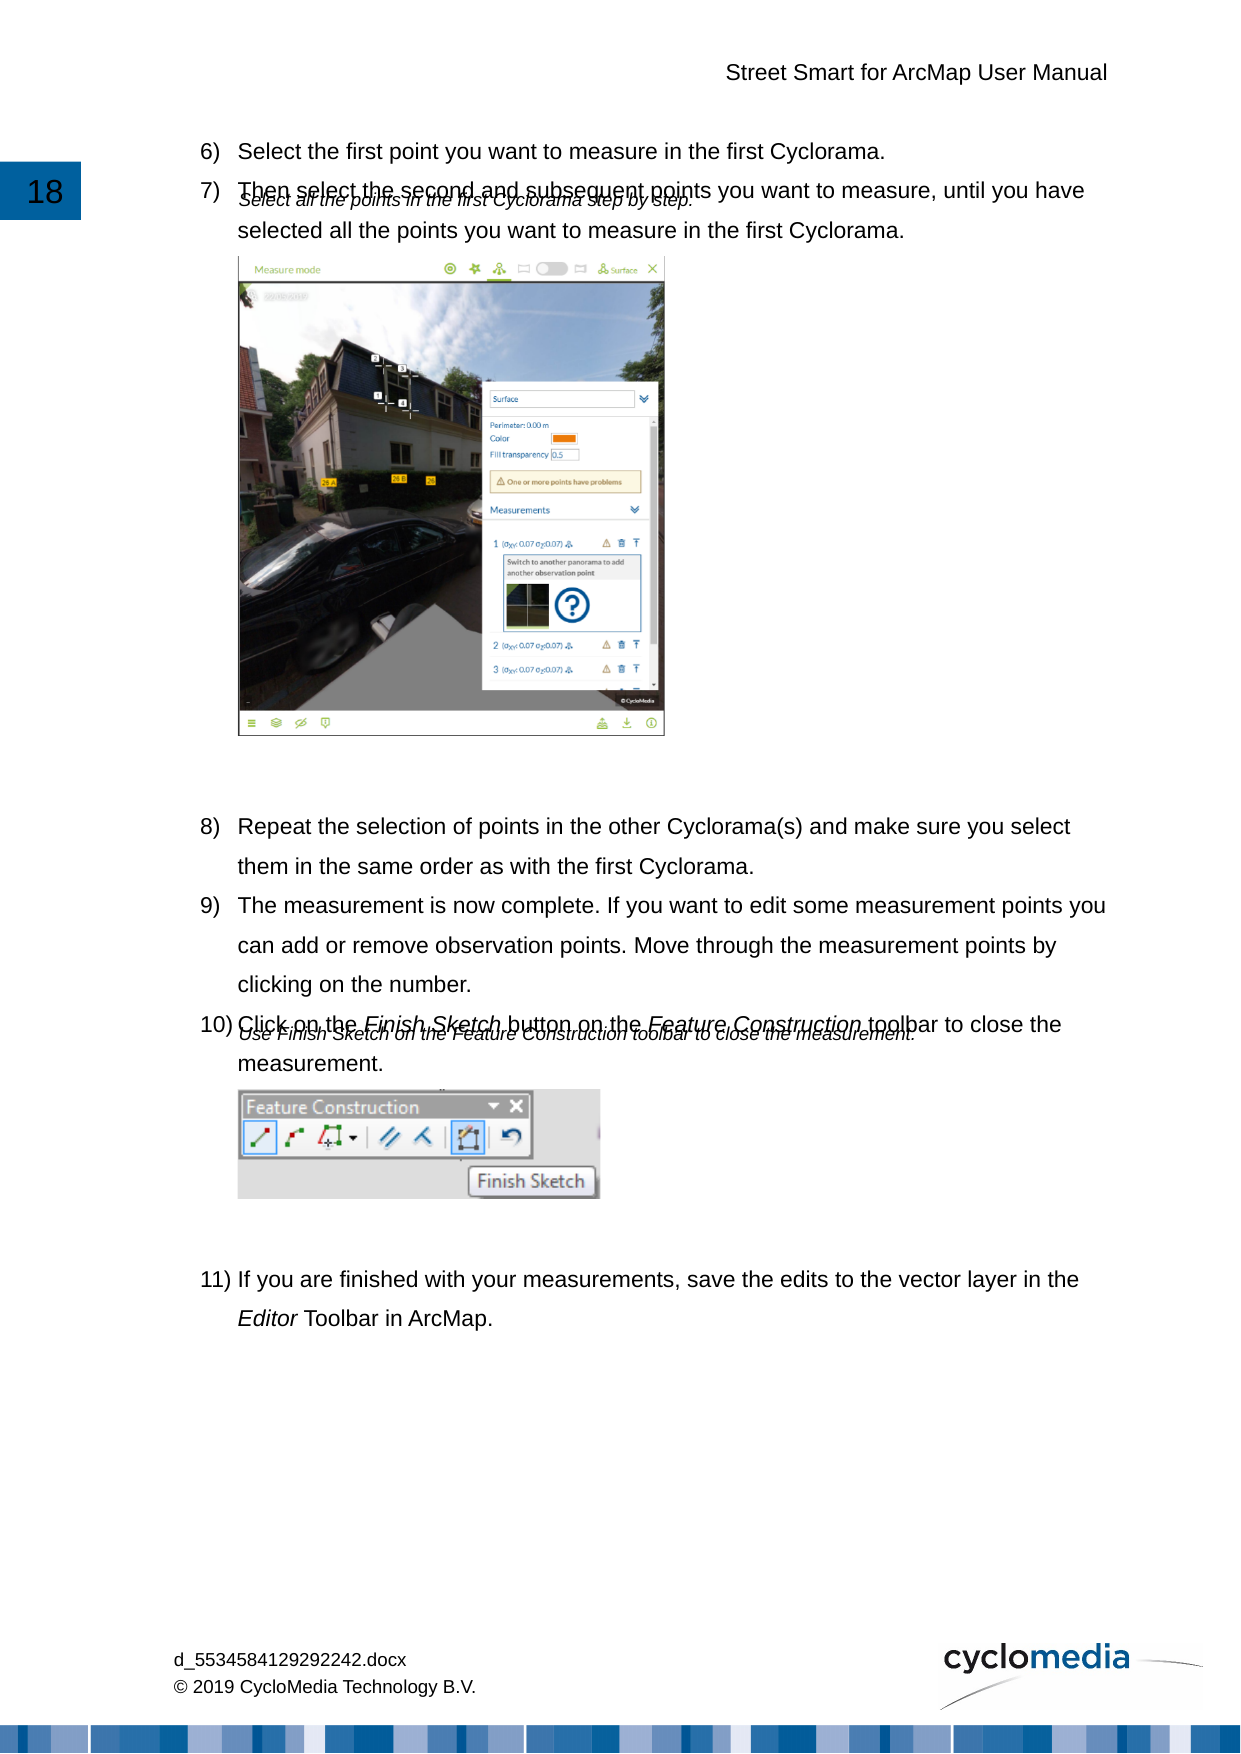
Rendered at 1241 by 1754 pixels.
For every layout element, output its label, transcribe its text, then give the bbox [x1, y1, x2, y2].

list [200, 1266, 1107, 1371]
list Click on the Finish Sketch button on the Feature Construction toolbar to close the measurement. [200, 1011, 1107, 1253]
picture [237, 256, 665, 736]
list Repeat the selection of points in the other Cyclorama(s) and make sure you select them in the same order as with the first Cyclorama. [200, 813, 1107, 879]
list Select the first point you want to measure in the first Cyclorama. [200, 138, 1107, 164]
picture [237, 1089, 601, 1199]
picture [937, 1643, 1203, 1710]
picture [0, 1725, 1241, 1753]
list The measurement is now complete. If you want to edit some measurement points you can add or remove observation points. Move through the measurement points by clicking on the number. [200, 892, 1107, 997]
